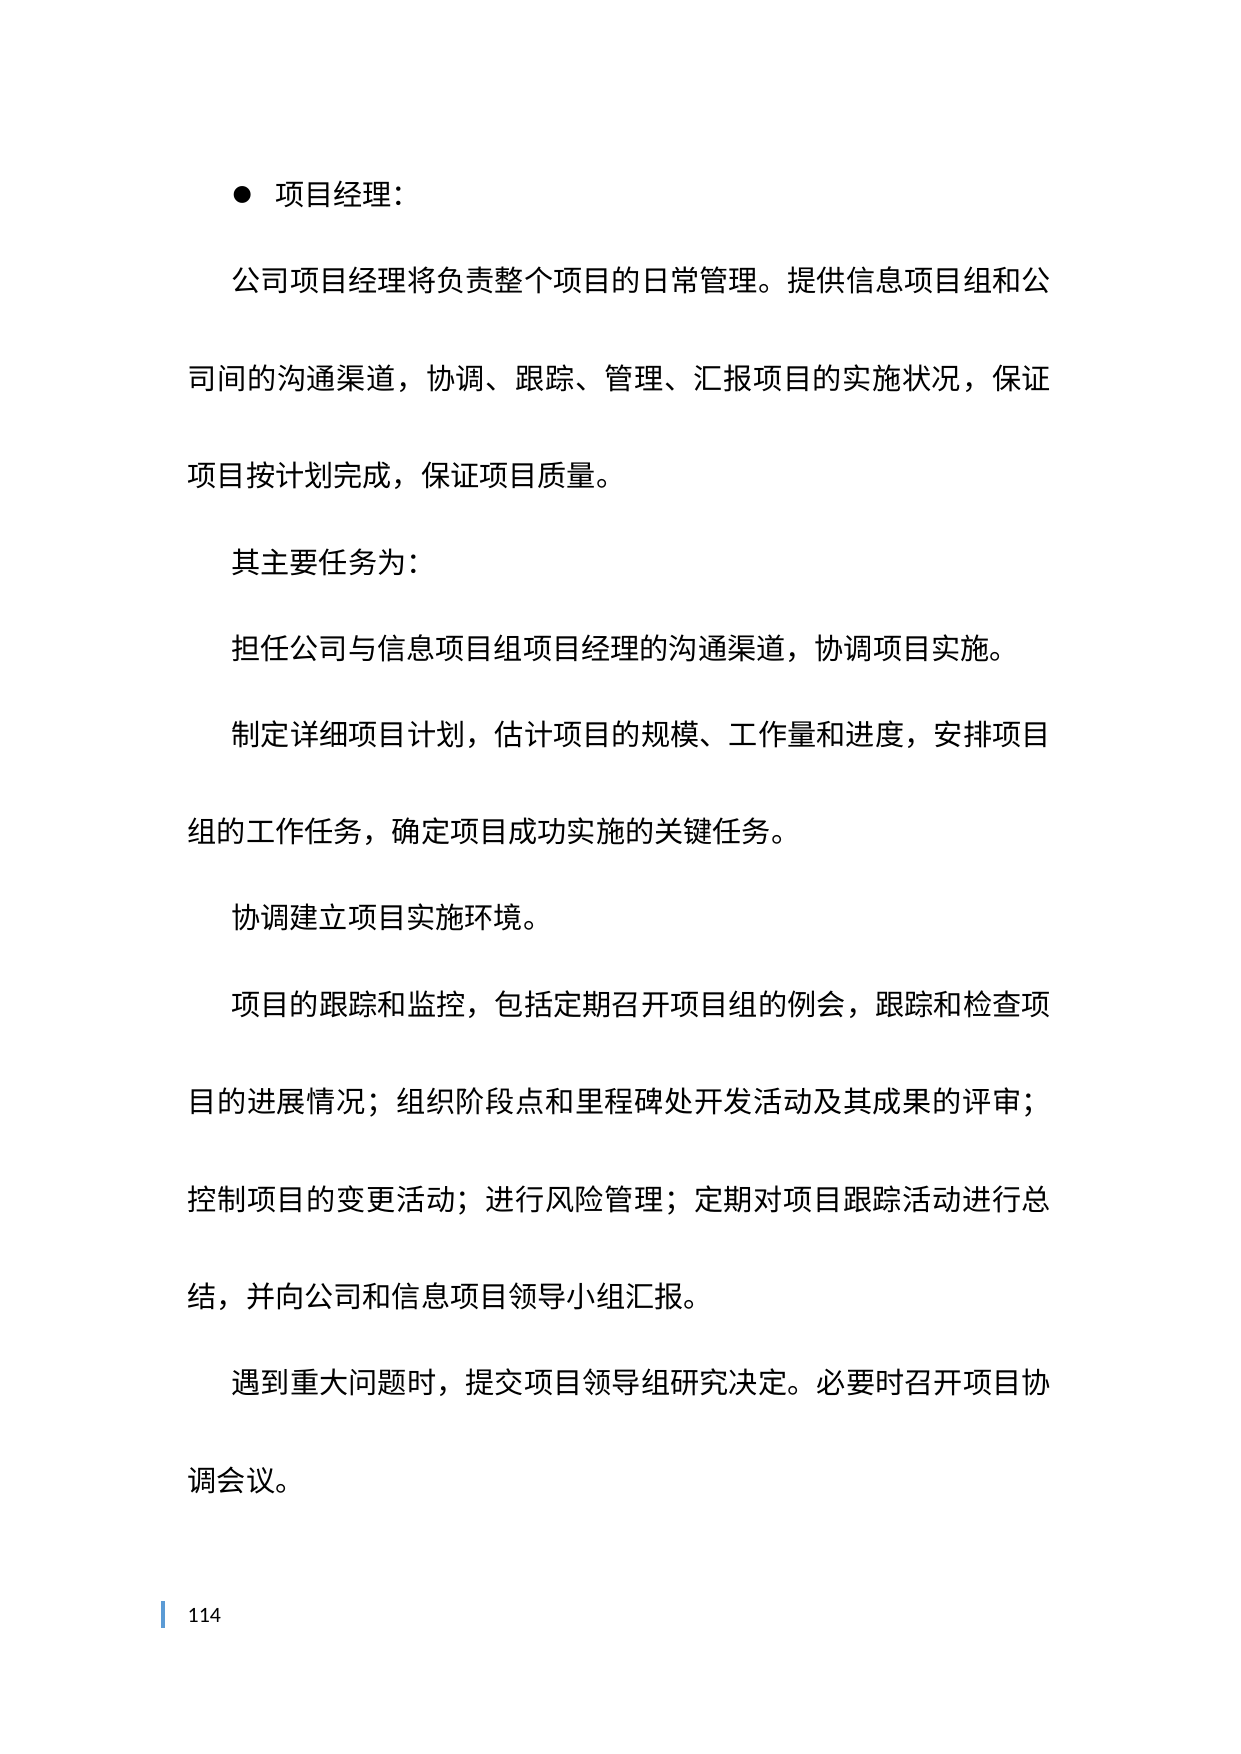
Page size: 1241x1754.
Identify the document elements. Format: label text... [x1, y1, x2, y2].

text 遇到重大问题时，提交项目领导组研究决定。必要时召开项目协调会议。 [187, 1348, 1053, 1511]
list 项目经理： [231, 161, 1053, 226]
text 公司项目经理将负责整个项目的日常管理。提供信息项目组和公司间的沟通渠道，协调、跟踪、管理、汇报项目的实施状况，保证项目按计划完成，保证项目质量。 [187, 247, 1053, 507]
text 项目的跟踪和监控，包括定期召开项目组的例会，跟踪和检查项目的进展情况；组织阶段点和里程碑处开发活动及其成果的评审；控制项目的变更活动；进行风险管理；定期对项目跟踪活动进行总结，并向公司和信息项目领导小组汇报。 [187, 970, 1053, 1327]
text 协调建立项目实施环境。 [187, 884, 1053, 949]
text 其主要任务为： [187, 528, 1053, 593]
text 制定详细项目计划，估计项目的规模、工作量和进度，安排项目组的工作任务，确定项目成功实施的关键任务。 [187, 700, 1053, 863]
text 担任公司与信息项目组项目经理的沟通渠道，协调项目实施。 [187, 614, 1053, 679]
